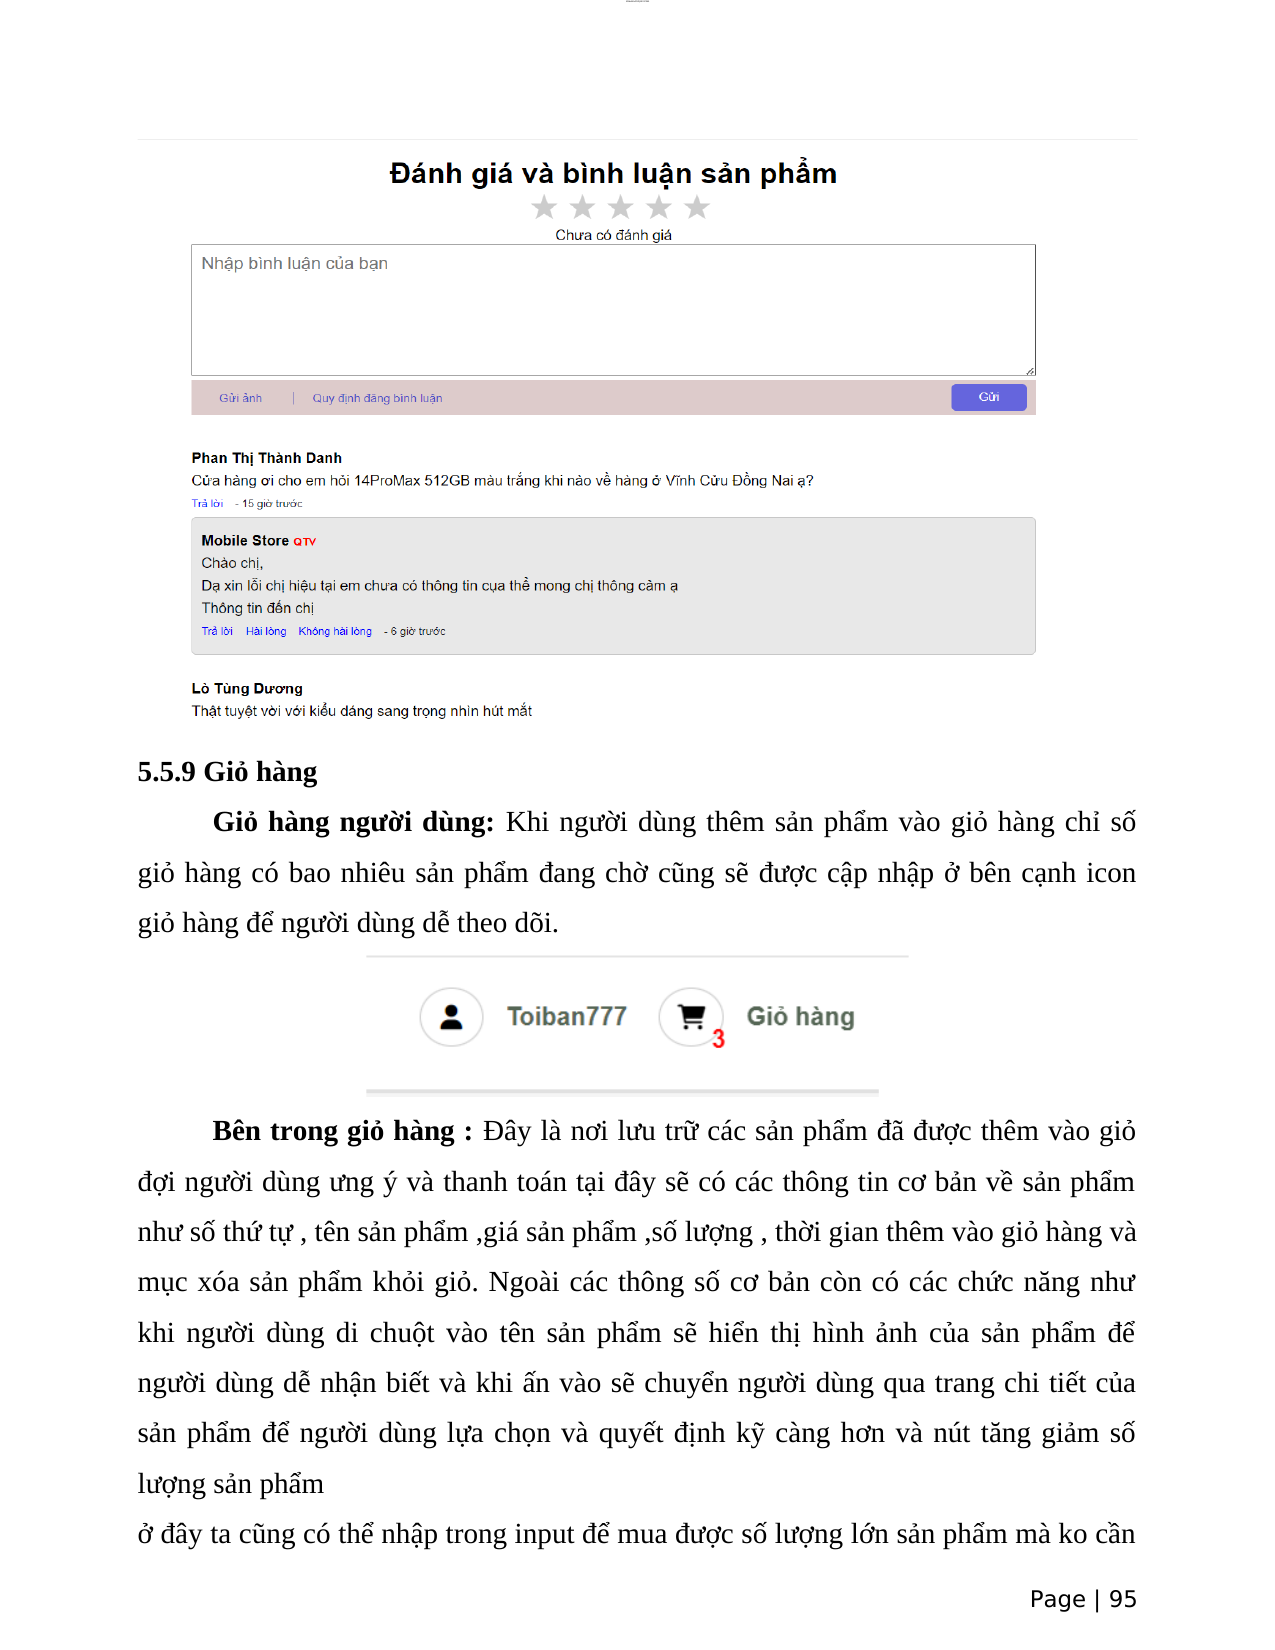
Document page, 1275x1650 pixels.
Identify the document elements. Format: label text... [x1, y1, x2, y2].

picture [137, 139, 1138, 722]
subtitle 5.5.9 Giỏ hàng [137, 754, 1137, 788]
picture [366, 955, 909, 1097]
text Giỏ hàng người dùng: Khi người dùng thêm sản phẩm vào giỏ hàng chỉ số giỏ hàng có bao nhiêu sản phẩm đang chờ cũng sẽ được cập nhập ở bên cạnh icon giỏ hàng để người dùng dễ theo dõi. [137, 804, 1137, 938]
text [137, 1516, 1137, 1549]
text Bên trong giỏ hàng : Đây là nơi lưu trữ các sản phẩm đã được thêm vào giỏ đợi người dùng ưng ý và thanh toán tại đây sẽ có các thông tin cơ bản về sản phẩm như số thứ tự , tên sản phẩm ,giá sản phẩm ,số lượng , thời gian thêm vào giỏ hàng và mục xóa sản phẩm khỏi giỏ. Ngoài các thông số cơ bản còn có các chức năng như khi người dùng di chuột vào tên sản phẩm sẽ hiển thị hình ảnh của sản phẩm để người dùng dễ nhận biết và khi ấn vào sẽ chuyển người dùng qua trang chi tiết của sản phẩm để người dùng lựa chọn và quyết định kỹ càng hơn và nút tăng giảm số lượng sản phẩm [137, 1113, 1137, 1499]
